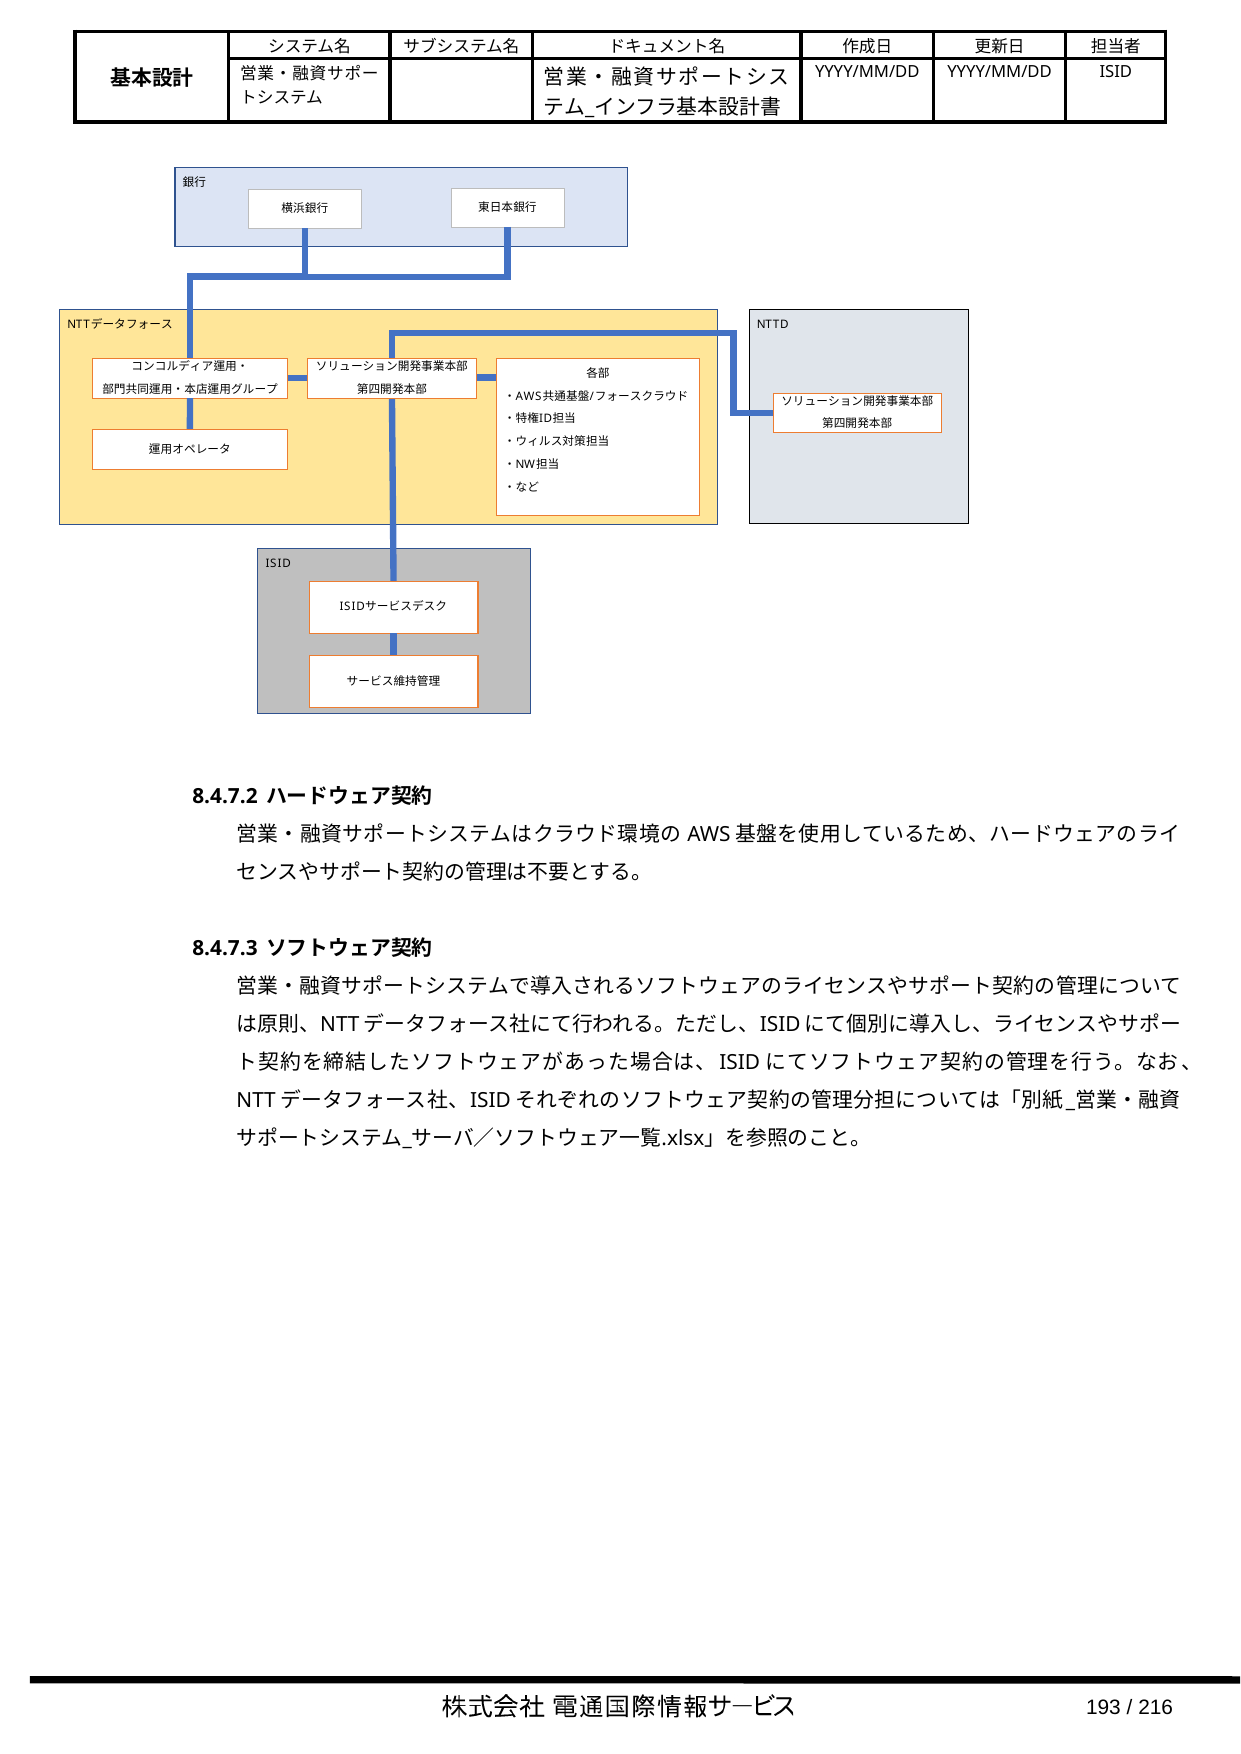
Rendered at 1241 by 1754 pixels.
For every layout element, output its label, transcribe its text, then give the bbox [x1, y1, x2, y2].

picture [442, 1694, 794, 1718]
text 営業・融資サポートシステムはクラウド環境のAWS基盤を使用しているため、ハードウェアのライセンスやサポート契約の管理は不要とする。 [236, 813, 1181, 889]
text 営業・融資サポートシステムで導入されるソフトウェアのライセンスやサポート契約の管理については原則、NTTデータフォース社にて行われる。ただし、ISIDにて個別に導入し、ライセンスやサポート契約を締結したソフトウェアがあった場合は、ISIDにてソフトウェア契約の管理を行う。なお、NTTデータフォース社、ISIDそれぞれのソフトウェア契約の管理分担については「別紙_営業・融資サポートシステム_サーバ／ソフトウェア一覧.xlsx」を参照のこと。 [236, 966, 1181, 1156]
subtitle ハードウェア契約 [192, 776, 1181, 813]
subtitle ソフトウェア契約 [192, 928, 1181, 966]
